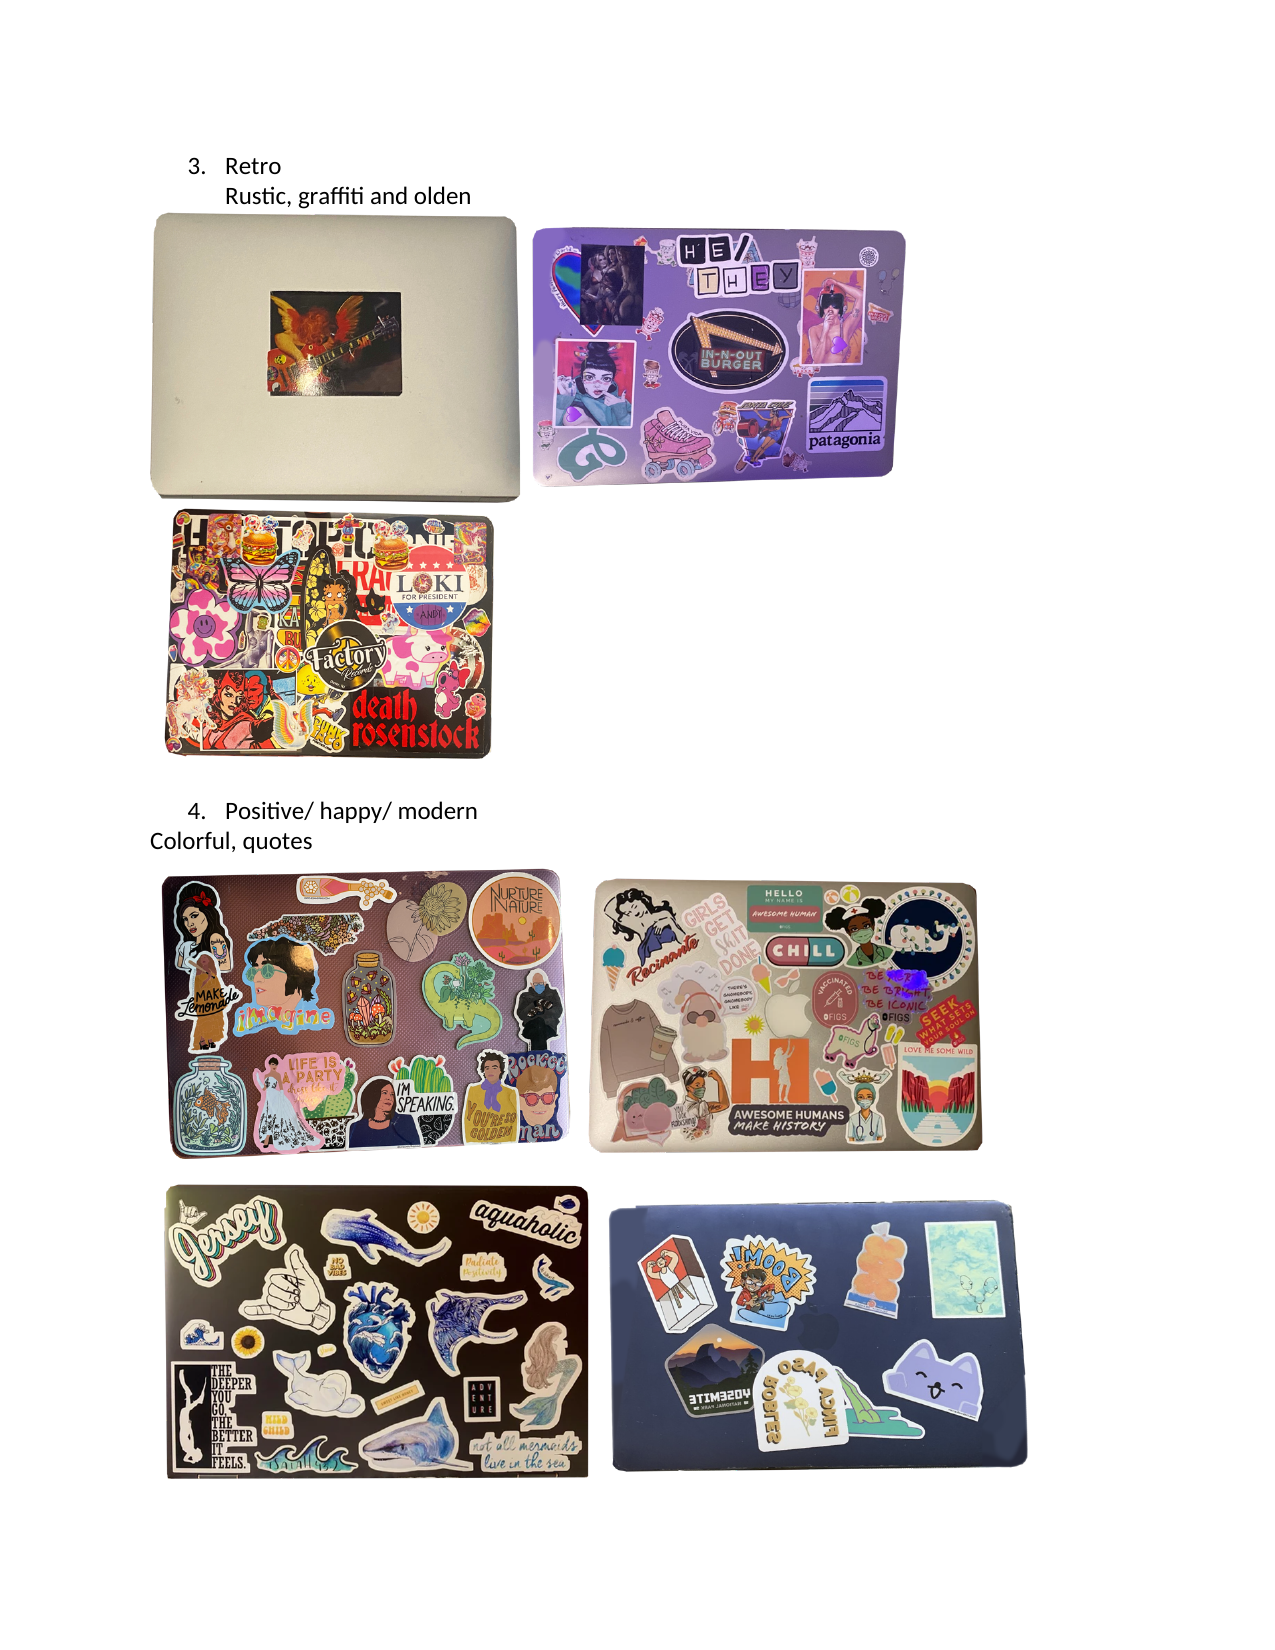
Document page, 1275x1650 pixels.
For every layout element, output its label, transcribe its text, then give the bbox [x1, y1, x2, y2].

list Retro [187, 150, 1125, 181]
picture [150, 855, 1034, 1497]
picture [150, 211, 918, 765]
list Positive/ happy/ modern [187, 795, 1125, 825]
list Rustic, graffiti and olden [225, 181, 1125, 211]
text Colorful, quotes [150, 825, 1125, 856]
